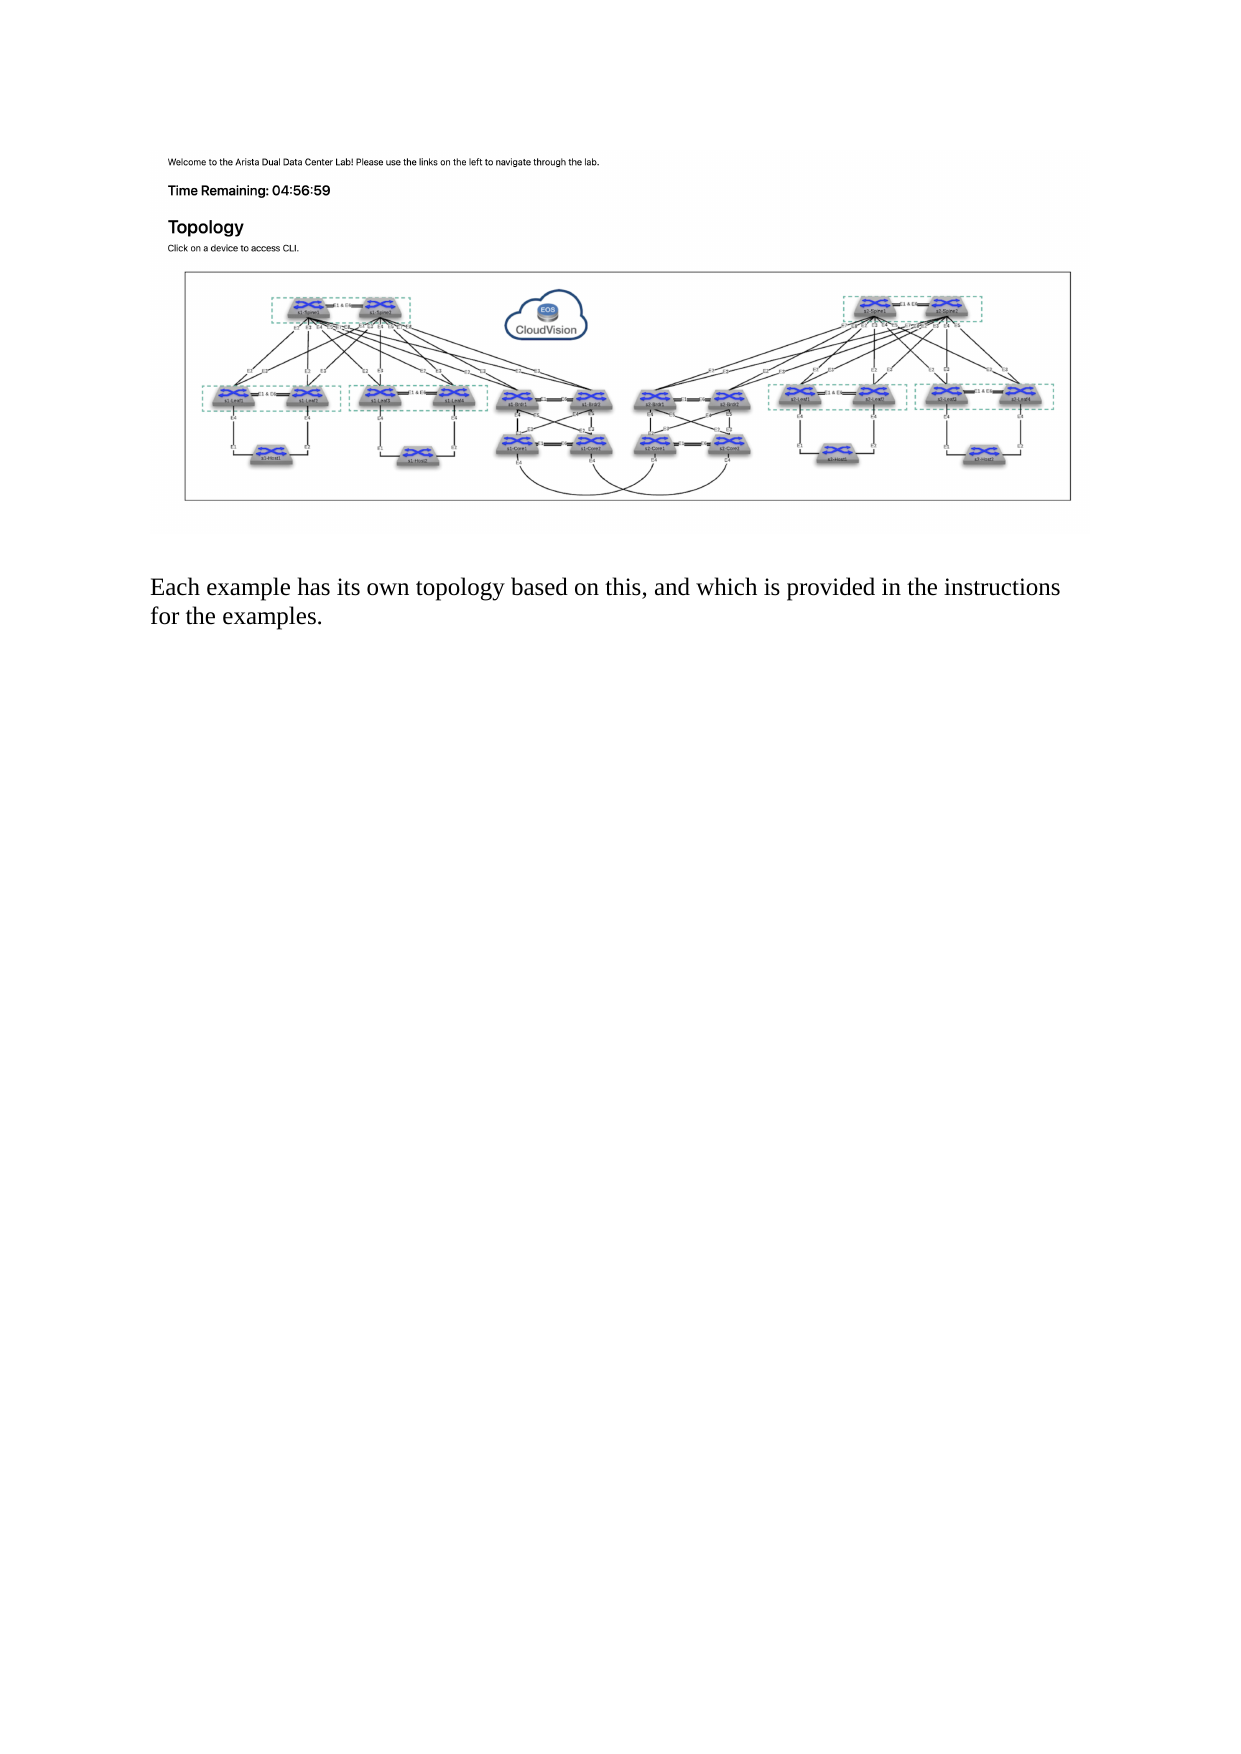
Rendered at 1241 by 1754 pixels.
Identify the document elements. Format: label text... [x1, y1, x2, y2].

text Each example has its own topology based on this, and which is provided in the instructions for the examples. [150, 572, 1090, 629]
picture [150, 150, 1091, 534]
